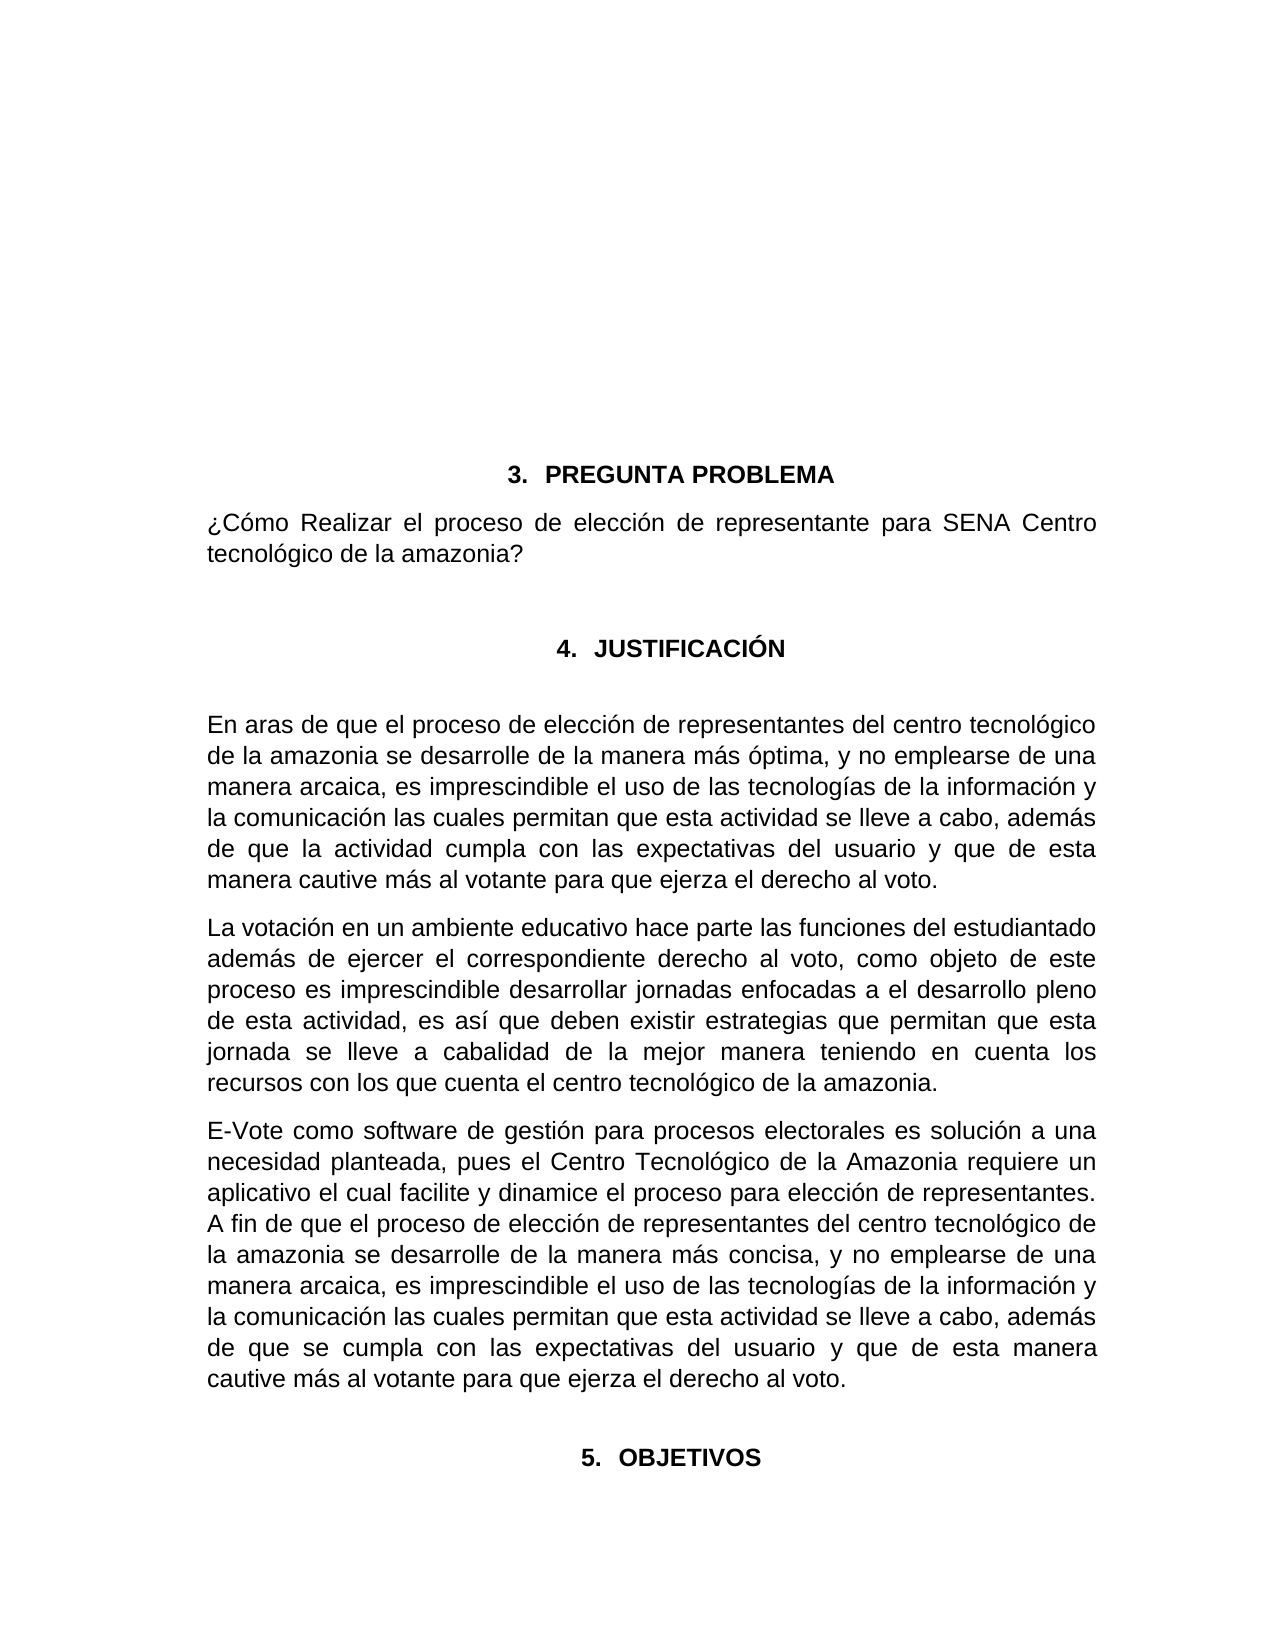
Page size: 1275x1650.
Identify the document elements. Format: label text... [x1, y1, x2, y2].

text En aras de que el proceso de elección de representantes del centro tecnológico de la amazonia se desarrolle de la manera más óptima, y no emplearse de una manera arcaica, es imprescindible el uso de las tecnologías de la información y la comunicación las cuales permitan que esta actividad se lleve a cabo, además de que la actividad cumpla con las expectativas del usuario y que de esta manera cautive más al votante para que ejerza el derecho al voto. [207, 710, 1098, 894]
list JUSTIFICACIÓN [244, 634, 1098, 663]
text ¿Cómo Realizar el proceso de elección de representante para SENA Centro tecnológico de la amazonia? [207, 508, 1098, 568]
text La votación en un ambiente educativo hace parte las funciones del estudiantado además de ejercer el correspondiente derecho al voto, como objeto de este proceso es imprescindible desarrollar jornadas enfocadas a el desarrollo pleno de esta actividad, es así que deben existir estrategias que permitan que esta jornada se lleve a cabalidad de la mejor manera teniendo en cuenta los recursos con los que cuenta el centro tecnológico de la amazonia. [207, 913, 1098, 1097]
list OBJETIVOS [244, 1443, 1098, 1472]
list PREGUNTA PROBLEMA [244, 460, 1098, 489]
text E-Vote como software de gestión para procesos electorales es solución a una necesidad planteada, pues el Centro Tecnológico de la Amazonia requiere un aplicativo el cual facilite y dinamice el proceso para elección de representantes. A fin de que el proceso de elección de representantes del centro tecnológico de la amazonia se desarrolle de la manera más concisa, y no emplearse de una manera arcaica, es imprescindible el uso de las tecnologías de la información y la comunicación las cuales permitan que esta actividad se lleve a cabo, además de que se cumpla con las expectativas del usuario y que de esta manera cautive más al votante para que ejerza el derecho al voto. [207, 1207, 1098, 1393]
